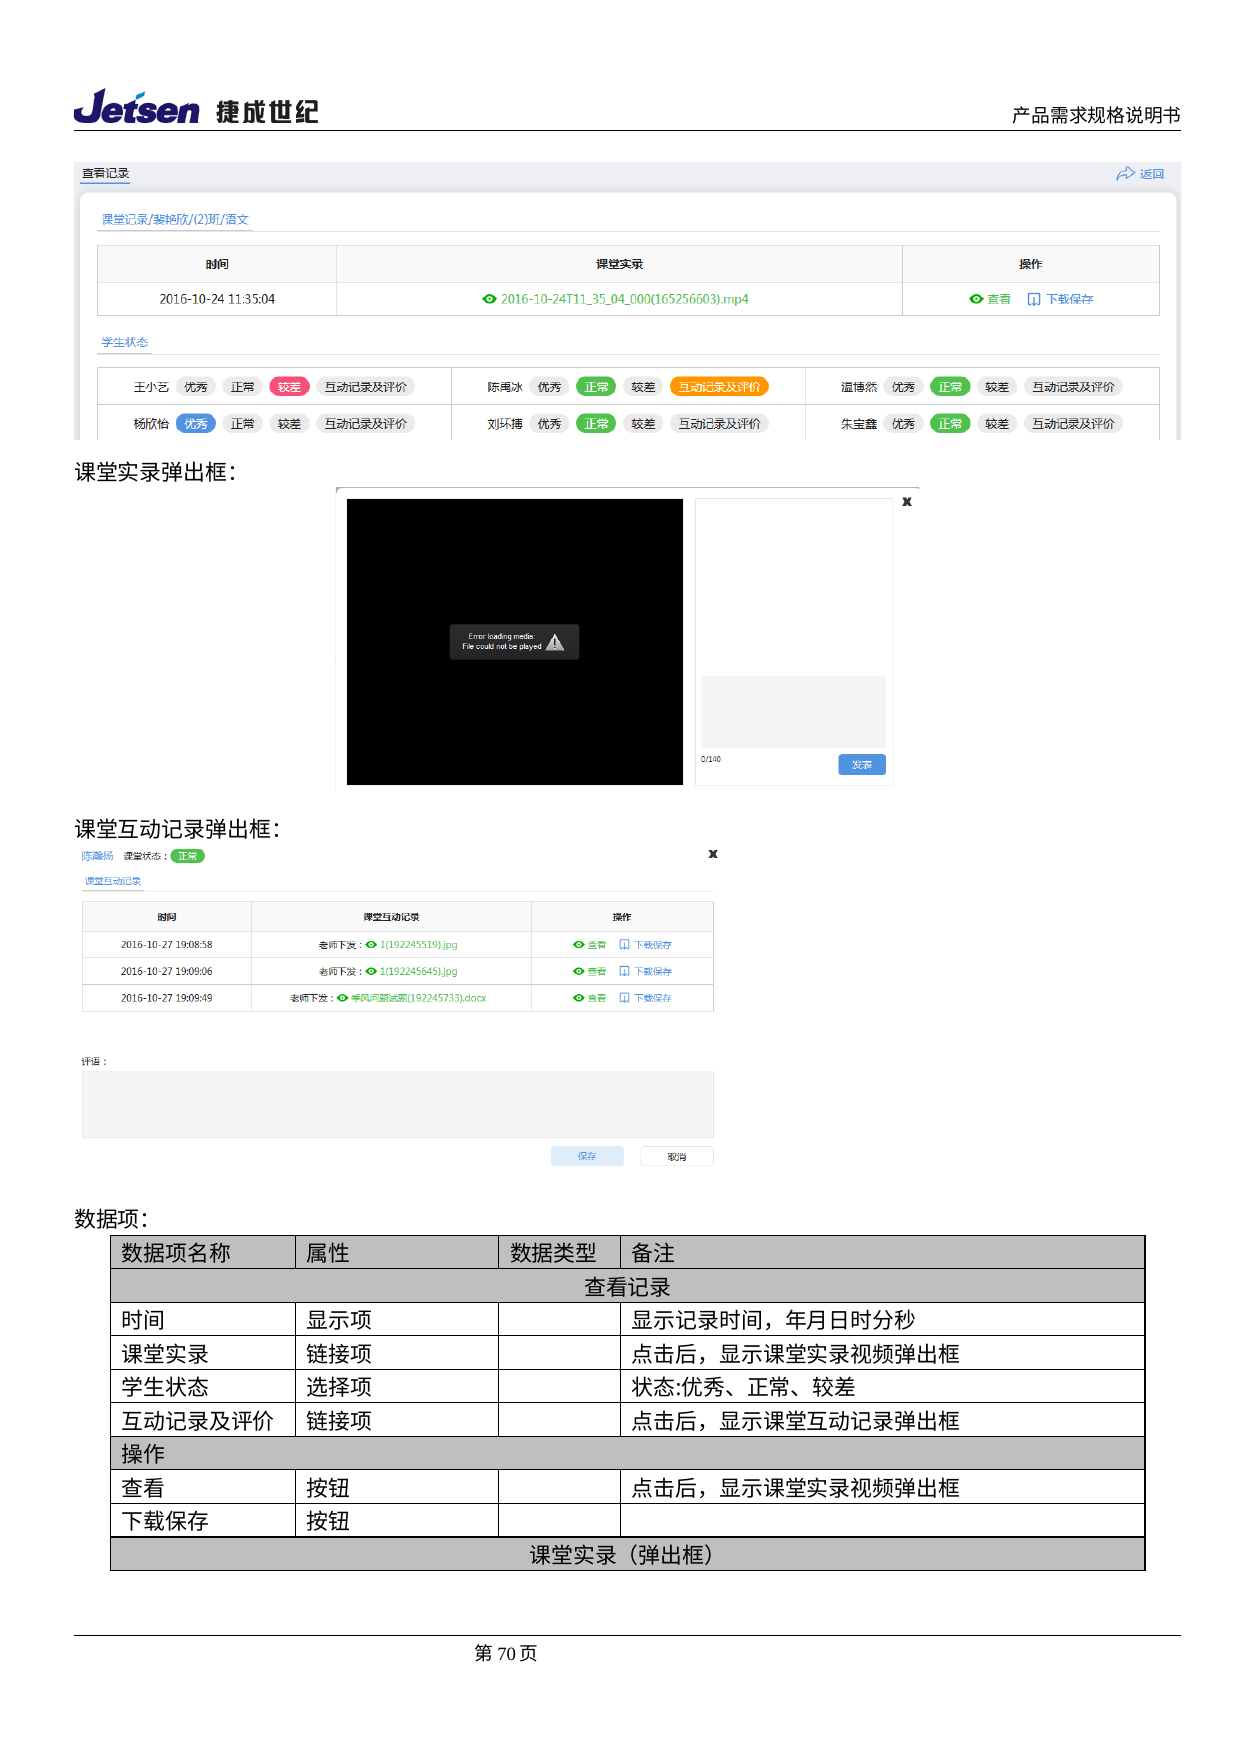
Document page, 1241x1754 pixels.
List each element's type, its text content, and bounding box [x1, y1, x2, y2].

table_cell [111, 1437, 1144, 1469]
text 数据项： [74, 1202, 1181, 1234]
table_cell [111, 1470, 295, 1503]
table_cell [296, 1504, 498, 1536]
picture [335, 487, 920, 793]
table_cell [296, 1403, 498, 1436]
picture [73, 844, 722, 1175]
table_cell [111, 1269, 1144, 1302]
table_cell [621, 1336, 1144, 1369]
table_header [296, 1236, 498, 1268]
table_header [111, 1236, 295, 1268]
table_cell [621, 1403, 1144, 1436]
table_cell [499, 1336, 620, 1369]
picture [73, 88, 318, 123]
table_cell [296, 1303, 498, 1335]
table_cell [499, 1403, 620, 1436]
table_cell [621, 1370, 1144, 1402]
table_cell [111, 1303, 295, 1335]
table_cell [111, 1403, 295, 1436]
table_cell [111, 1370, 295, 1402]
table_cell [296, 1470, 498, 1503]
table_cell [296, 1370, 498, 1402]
text 课堂实录弹出框： [74, 454, 1181, 487]
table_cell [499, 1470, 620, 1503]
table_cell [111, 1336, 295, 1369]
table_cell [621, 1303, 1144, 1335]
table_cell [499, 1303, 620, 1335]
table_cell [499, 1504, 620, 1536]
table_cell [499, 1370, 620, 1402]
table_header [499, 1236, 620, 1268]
text 课堂互动记录弹出框： [74, 812, 1181, 844]
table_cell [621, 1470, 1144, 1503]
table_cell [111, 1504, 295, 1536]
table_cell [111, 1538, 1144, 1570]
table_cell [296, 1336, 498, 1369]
picture [73, 162, 1182, 440]
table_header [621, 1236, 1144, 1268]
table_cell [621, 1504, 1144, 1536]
